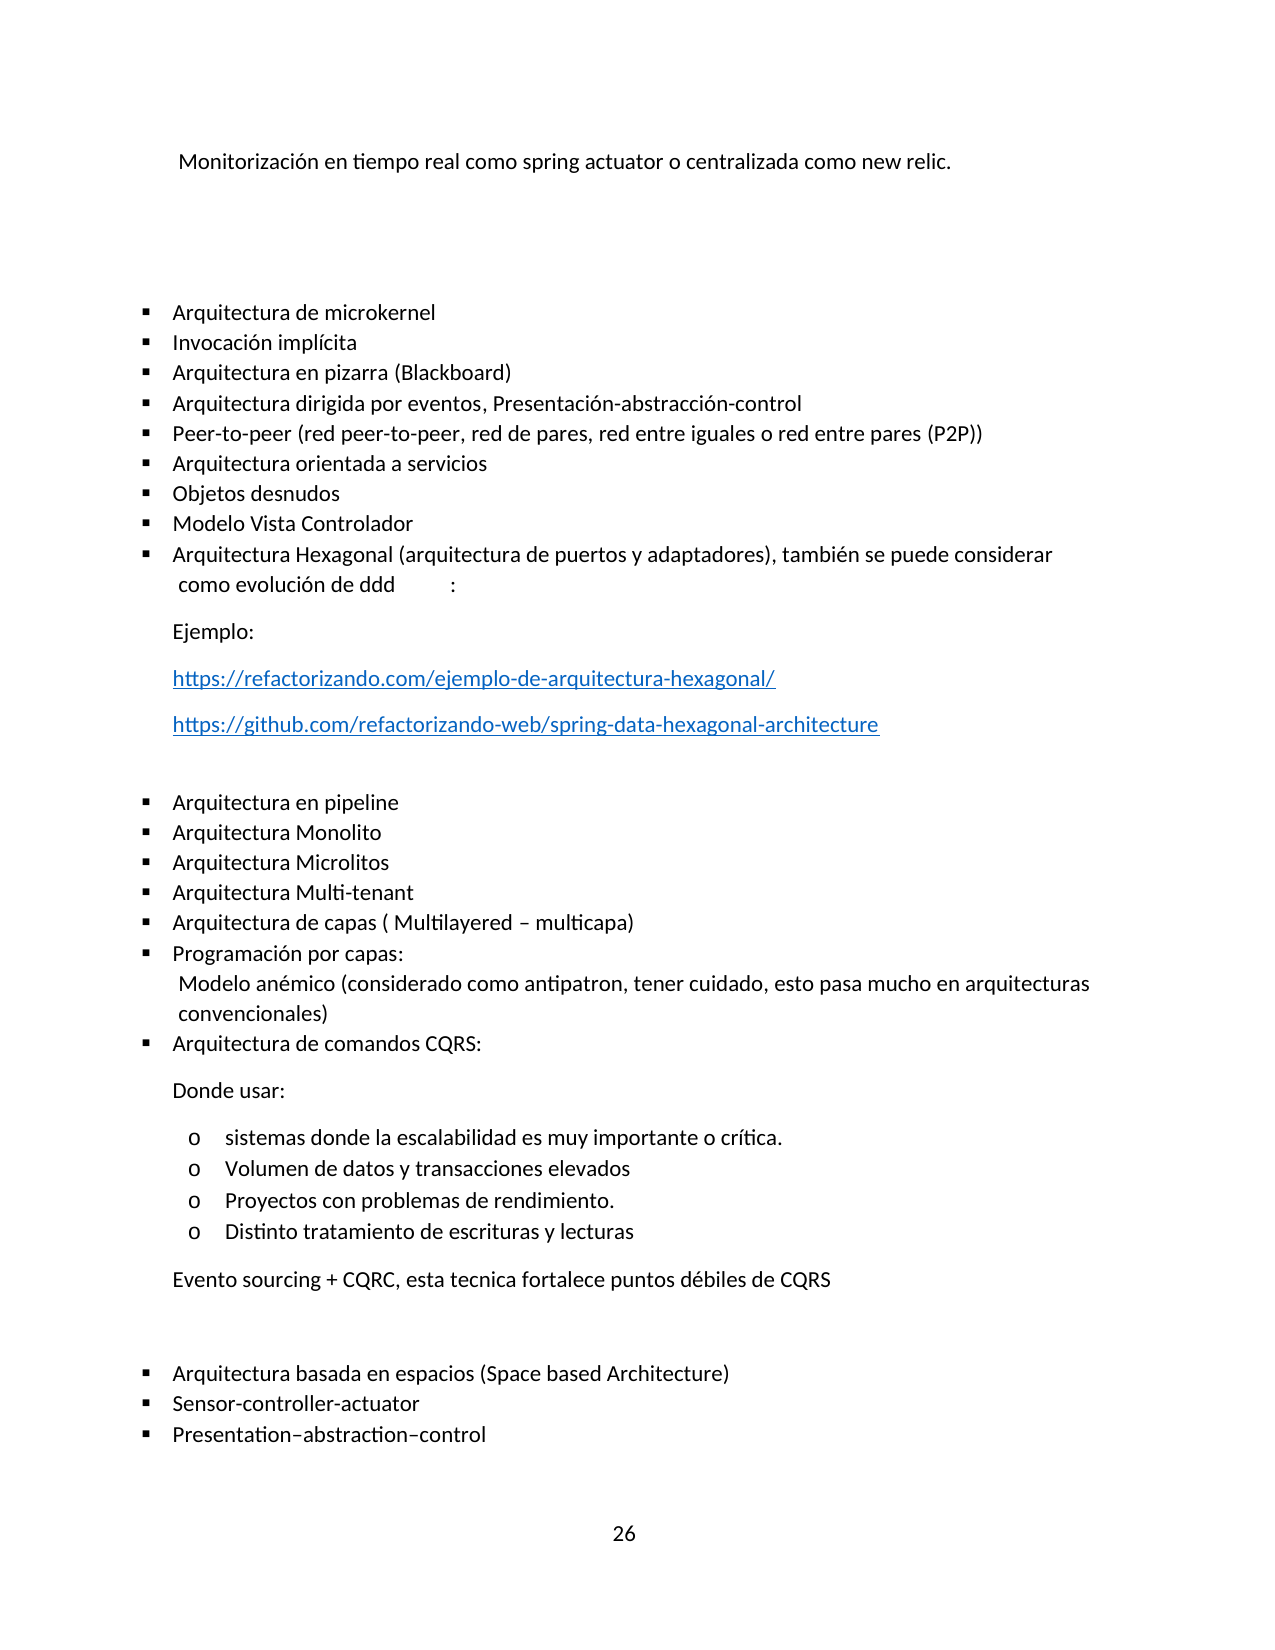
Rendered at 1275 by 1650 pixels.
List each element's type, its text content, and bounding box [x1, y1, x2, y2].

text https://github.com/refactorizando-web/spring-data-hexagonal-architecture [103, 711, 1098, 769]
list Modelo anémico (considerado como antipatron, tener cuidado, esto pasa mucho en arquitecturas convencionales) [178, 969, 1098, 1027]
list Arquitectura basada en espacios (Space based Architecture) [141, 1359, 1098, 1387]
list Arquitectura en pizarra (Blackboard) [141, 358, 1098, 386]
list Arquitectura Microlitos [141, 848, 1098, 876]
list Objetos desnudos [141, 479, 1098, 507]
list Arquitectura Monolito [141, 818, 1098, 846]
list Arquitectura Hexagonal (arquitectura de puertos y adaptadores), también se puede considerar como evolución de ddd : [141, 540, 1098, 598]
list Arquitectura orientada a servicios [141, 449, 1098, 477]
text Evento sourcing + CQRC, esta tecnica fortalece puntos débiles de CQRS [103, 1266, 1098, 1293]
list Monitorización en tiempo real como spring actuator o centralizada como new relic. [178, 147, 1098, 175]
text https://refactorizando.com/ejemplo-de-arquitectura-hexagonal/ [103, 664, 1098, 692]
text Donde usar: [103, 1076, 1098, 1104]
list Distinto tratamiento de escrituras y lecturas [187, 1217, 1098, 1247]
list Arquitectura en pipeline [141, 788, 1098, 816]
list sistemas donde la escalabilidad es muy importante o crítica. [187, 1123, 1098, 1152]
list Modelo Vista Controlador [141, 509, 1098, 537]
list Presentation–abstraction–control [141, 1420, 1098, 1448]
list Arquitectura dirigida por eventos, Presentación-abstracción-control [141, 389, 1098, 417]
list Arquitectura de capas ( Multilayered – multicapa) [141, 908, 1098, 936]
list Invocación implícita [141, 328, 1098, 356]
text Ejemplo: [103, 617, 1098, 645]
list Proyectos con problemas de rendimiento. [187, 1186, 1098, 1215]
list Arquitectura de comandos CQRS: [141, 1029, 1098, 1057]
list Programación por capas: [141, 939, 1098, 967]
list Sensor-controller-actuator [141, 1389, 1098, 1417]
list Peer-to-peer (red peer-to-peer, red de pares, red entre iguales o red entre pares (P2P)) [141, 419, 1098, 447]
list Arquitectura de microkernel [141, 298, 1098, 326]
list Volumen de datos y transacciones elevados [187, 1154, 1098, 1184]
list Arquitectura Multi-tenant [141, 878, 1098, 906]
